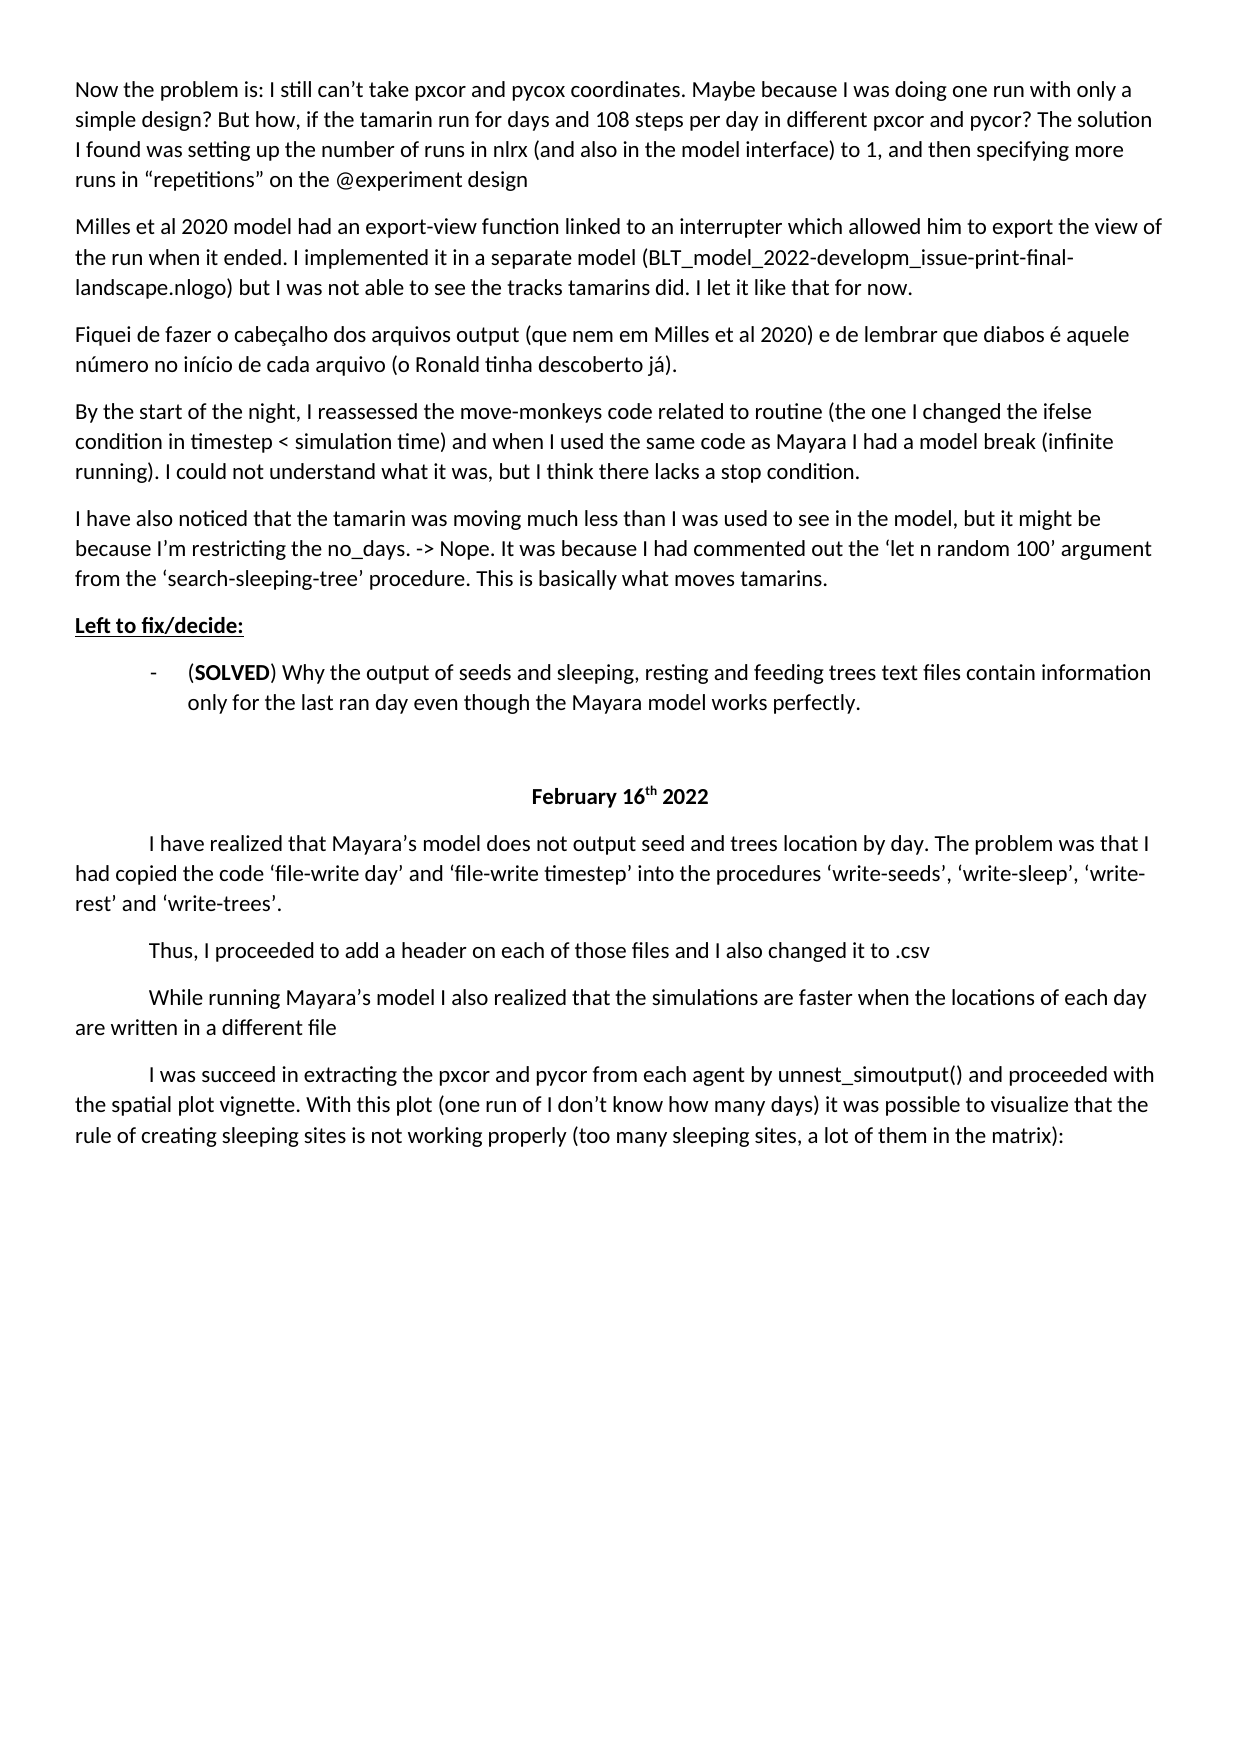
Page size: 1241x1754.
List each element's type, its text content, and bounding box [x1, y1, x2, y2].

text Fiquei de fazer o cabeçalho dos arquivos output (que nem em Milles et al 2020) e de lembrar que diabos é aquele número no início de cada arquivo (o Ronald tinha descoberto já). [75, 320, 1165, 378]
text I have also noticed that the tamarin was moving much less than I was used to see in the model, but it might be because I’m restricting the no_days. -> Nope. It was because I had commented out the ‘let n random 100’ argument from the ‘search-sleeping-tree’ procedure. This is basically what moves tamarins. [75, 504, 1165, 593]
text Now the problem is: I still can’t take pxcor and pycox coordinates. Maybe because I was doing one run with only a simple design? But how, if the tamarin run for days and 108 steps per day in different pxcor and pycor? The solution I found was setting up the number of runs in nlrx (and also in the model interface) to 1, and then specifying more runs in “repetitions” on the @experiment design [75, 75, 1165, 194]
text Thus, I proceeded to add a header on each of those files and I also changed it to .csv [75, 936, 1165, 964]
text Milles et al 2020 model had an export-view function linked to an interrupter which allowed him to export the view of the run when it ended. I implemented it in a separate model (BLT_model_2022-developm_issue-print-final-landscape.nlogo) but I was not able to see the tracks tamarins did. I let it like that for now. [75, 212, 1165, 301]
text I was succeed in extracting the pxcor and pycor from each agent by unnest_simoutput() and proceeded with the spatial plot vignette. With this plot (one run of I don’t know how many days) it was possible to visualize that the rule of creating sleeping sites is not working properly (too many sleeping sites, a lot of them in the matrix): [75, 1060, 1165, 1149]
text February 16th 2022 [75, 782, 1165, 810]
list (SOLVED) Why the output of seeds and sleeping, resting and feeding trees text files contain information only for the last ran day even though the Mayara model works perfectly. [150, 658, 1165, 717]
text While running Mayara’s model I also realized that the simulations are faster when the locations of each day are written in a different file [75, 983, 1165, 1042]
text Left to fix/decide: [75, 611, 1165, 639]
text By the start of the night, I reassessed the move-monkeys code related to routine (the one I changed the ifelse condition in timestep < simulation time) and when I used the same code as Mayara I had a model break (infinite running). I could not understand what it was, but I think there lacks a stop condition. [75, 397, 1165, 485]
text I have realized that Mayara’s model does not output seed and trees location by day. The problem was that I had copied the code ‘file-write day’ and ‘file-write timestep’ into the procedures ‘write-seeds’, ‘write-sleep’, ‘write-rest’ and ‘write-trees’. [75, 829, 1165, 918]
